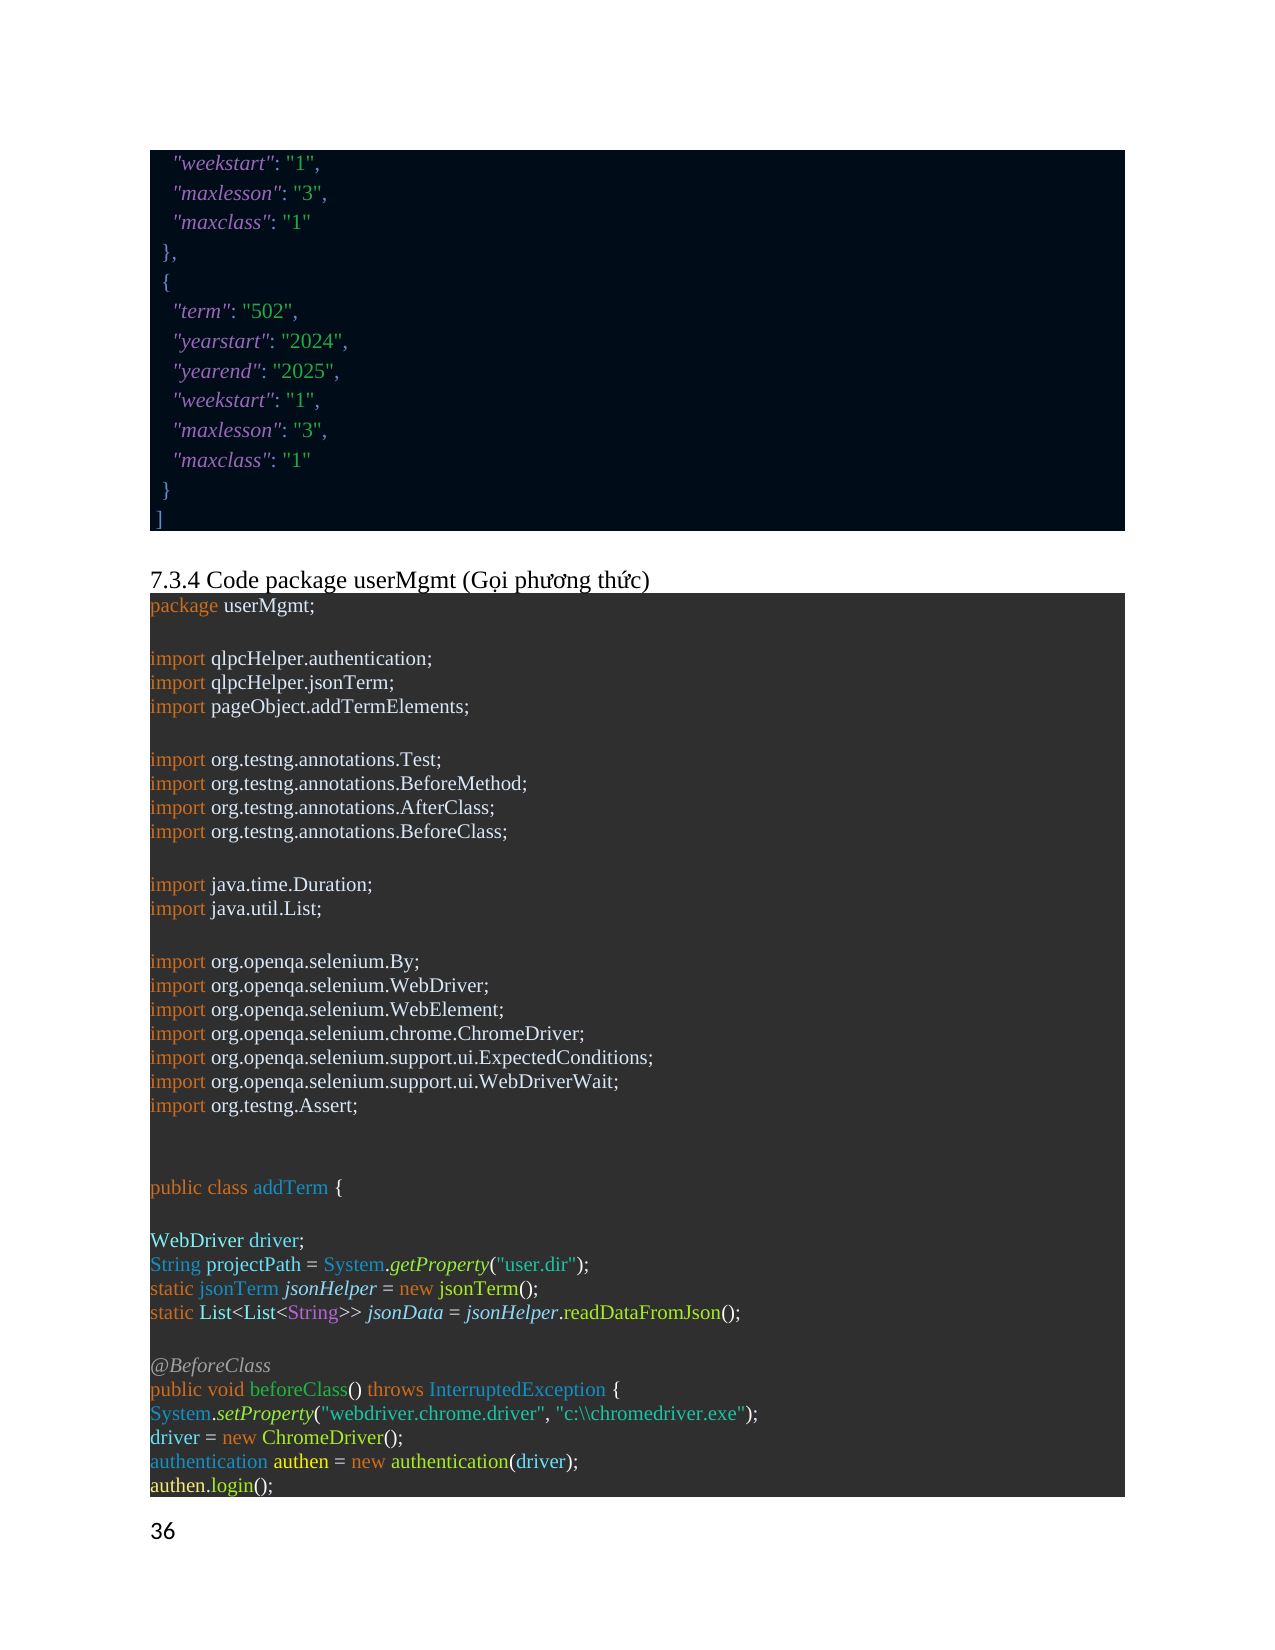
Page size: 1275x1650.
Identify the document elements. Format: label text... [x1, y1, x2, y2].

text import org.openqa.selenium.WebDriver; [150, 973, 1125, 997]
text WebDriver driver; [150, 1228, 1125, 1252]
text public class addTerm { [150, 1175, 1125, 1199]
text String projectPath = System.getProperty("user.dir"); [150, 1252, 1125, 1276]
text import org.testng.annotations.Test; [150, 747, 1125, 771]
text } [150, 477, 1125, 502]
text import org.testng.annotations.BeforeMethod; [150, 771, 1125, 795]
text "weekstart": "1", [150, 387, 1125, 413]
text { [150, 269, 1125, 294]
text driver = new ChromeDriver(); [150, 1425, 1125, 1449]
text import org.openqa.selenium.support.ui.WebDriverWait; [150, 1069, 1125, 1093]
text "maxclass": "1" [150, 447, 1125, 472]
text "yearend": "2025", [150, 358, 1125, 383]
text import org.openqa.selenium.support.ui.ExpectedConditions; [150, 1045, 1125, 1069]
text "maxlesson": "3", [150, 417, 1125, 442]
text authentication authen = new authentication(driver); [150, 1449, 1125, 1473]
text import org.testng.annotations.AfterClass; [150, 795, 1125, 819]
text authen.login(); [150, 1473, 1125, 1497]
text ] [150, 506, 1125, 531]
text @BeforeClass [150, 1353, 1125, 1377]
text import pageObject.addTermElements; [150, 694, 1125, 718]
text "maxlesson": "3", [150, 180, 1125, 205]
text import java.util.List; [150, 896, 1125, 920]
text }, [150, 239, 1125, 264]
text "yearstart": "2024", [150, 328, 1125, 353]
text System.setProperty("webdriver.chrome.driver", "c:\\chromedriver.exe"); [150, 1401, 1125, 1425]
text import qlpcHelper.authentication; [150, 646, 1125, 670]
text import qlpcHelper.jsonTerm; [150, 670, 1125, 694]
text import java.time.Duration; [150, 872, 1125, 896]
text public void beforeClass() throws InterruptedException { [150, 1377, 1125, 1401]
text static jsonTerm jsonHelper = new jsonTerm(); [150, 1276, 1125, 1300]
text static List<List<String>> jsonData = jsonHelper.readDataFromJson(); [150, 1300, 1125, 1324]
text import org.openqa.selenium.By; [150, 949, 1125, 973]
text import org.openqa.selenium.WebElement; [150, 997, 1125, 1021]
text import org.testng.annotations.BeforeClass; [150, 819, 1125, 843]
text import org.openqa.selenium.chrome.ChromeDriver; [150, 1021, 1125, 1045]
text "term": "502", [150, 298, 1125, 324]
text "maxclass": "1" [150, 209, 1125, 234]
text import org.testng.Assert; [150, 1093, 1125, 1117]
text "weekstart": "1", [150, 150, 1125, 175]
text package userMgmt; [150, 593, 1125, 617]
text 7.3.4 Code package userMgmt (Gọi phương thức) [150, 565, 1125, 593]
